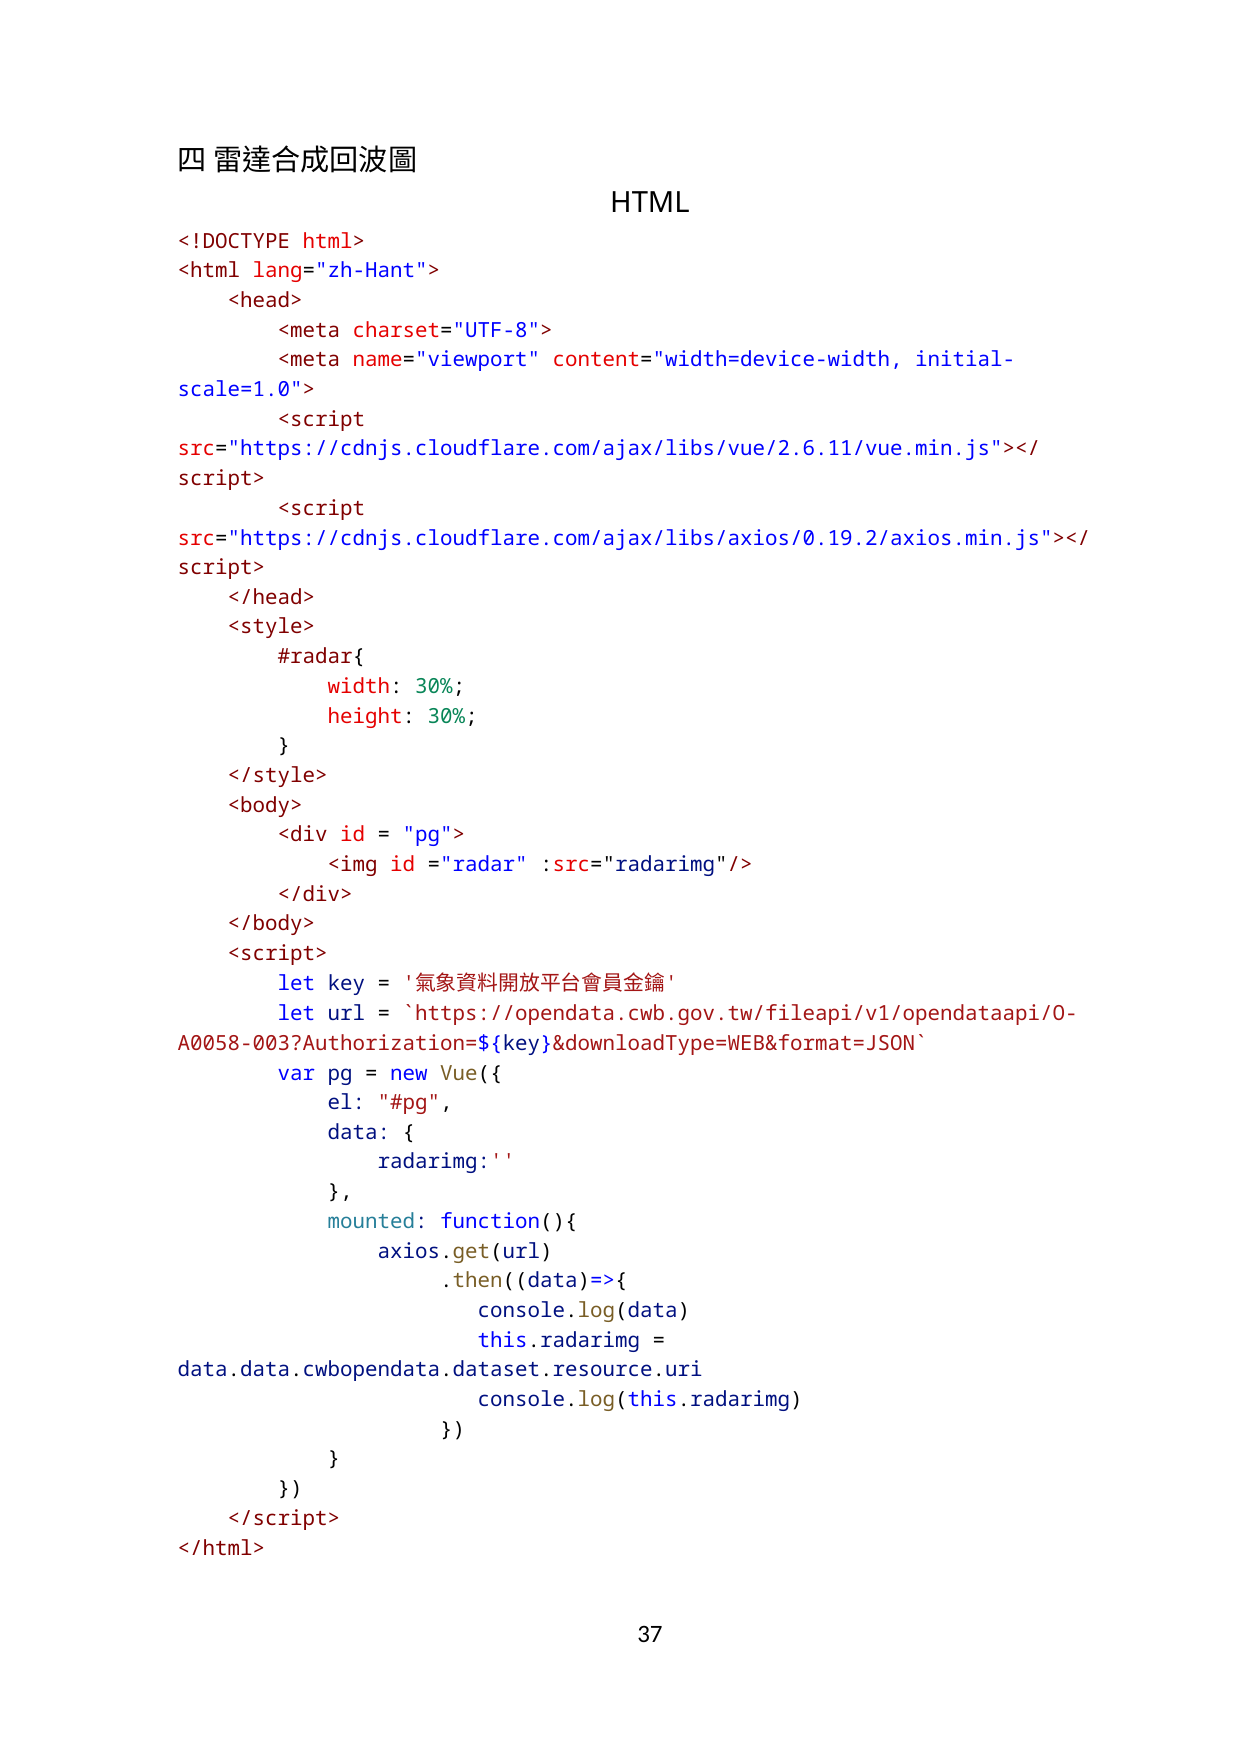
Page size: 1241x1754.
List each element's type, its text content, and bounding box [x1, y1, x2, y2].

text <div id = "pg"> [177, 818, 1122, 848]
text </body> [177, 907, 1122, 937]
text </script> [177, 1502, 1122, 1531]
text <script> [177, 937, 1122, 967]
text <meta name="viewport" content="width=device-width, initial-scale=1.0"> [177, 343, 1122, 403]
text 四 雷達合成回波圖 [177, 136, 1122, 178]
text <head> [177, 284, 1122, 313]
text <script src="https://cdnjs.cloudflare.com/ajax/libs/vue/2.6.11/vue.min.js"></script> [177, 403, 1122, 492]
text width: 30%; [177, 670, 1122, 699]
text #radar{ [177, 640, 1122, 670]
text <!DOCTYPE html> [177, 224, 1122, 254]
text let url = `https://opendata.cwb.gov.tw/fileapi/v1/opendataapi/O-A0058-003?Authorization=${key}&downloadType=WEB&format=JSON` [177, 997, 1122, 1056]
text </style> [177, 759, 1122, 788]
text }) [177, 1472, 1122, 1502]
text <meta charset="UTF-8"> [177, 313, 1122, 343]
text el: "#pg", [177, 1086, 1122, 1116]
text </div> [177, 878, 1122, 907]
text mounted: function(){ [177, 1205, 1122, 1234]
text </html> [177, 1531, 1122, 1561]
text axios.get(url) [177, 1234, 1122, 1264]
text radarimg:'' [177, 1145, 1122, 1175]
text } [177, 729, 1122, 759]
text console.log(this.radarimg) [177, 1383, 1122, 1413]
text <html lang="zh-Hant"> [177, 254, 1122, 284]
text <body> [177, 788, 1122, 818]
text this.radarimg = data.data.cwbopendata.dataset.resource.uri [177, 1323, 1122, 1383]
text <script src="https://cdnjs.cloudflare.com/ajax/libs/axios/0.19.2/axios.min.js"></script> [177, 492, 1122, 581]
text <style> [177, 610, 1122, 640]
text data: { [177, 1116, 1122, 1145]
text HTML [177, 182, 1122, 221]
text }) [177, 1413, 1122, 1442]
text } [177, 1442, 1122, 1472]
text .then((data)=>{ [177, 1264, 1122, 1294]
text </head> [177, 581, 1122, 610]
text let key = '氣象資料開放平台會員金鑰' [177, 967, 1122, 997]
text var pg = new Vue({ [177, 1056, 1122, 1086]
text }, [177, 1175, 1122, 1205]
text height: 30%; [177, 699, 1122, 729]
text <img id ="radar" :src="radarimg"/> [177, 848, 1122, 878]
text console.log(data) [177, 1294, 1122, 1323]
